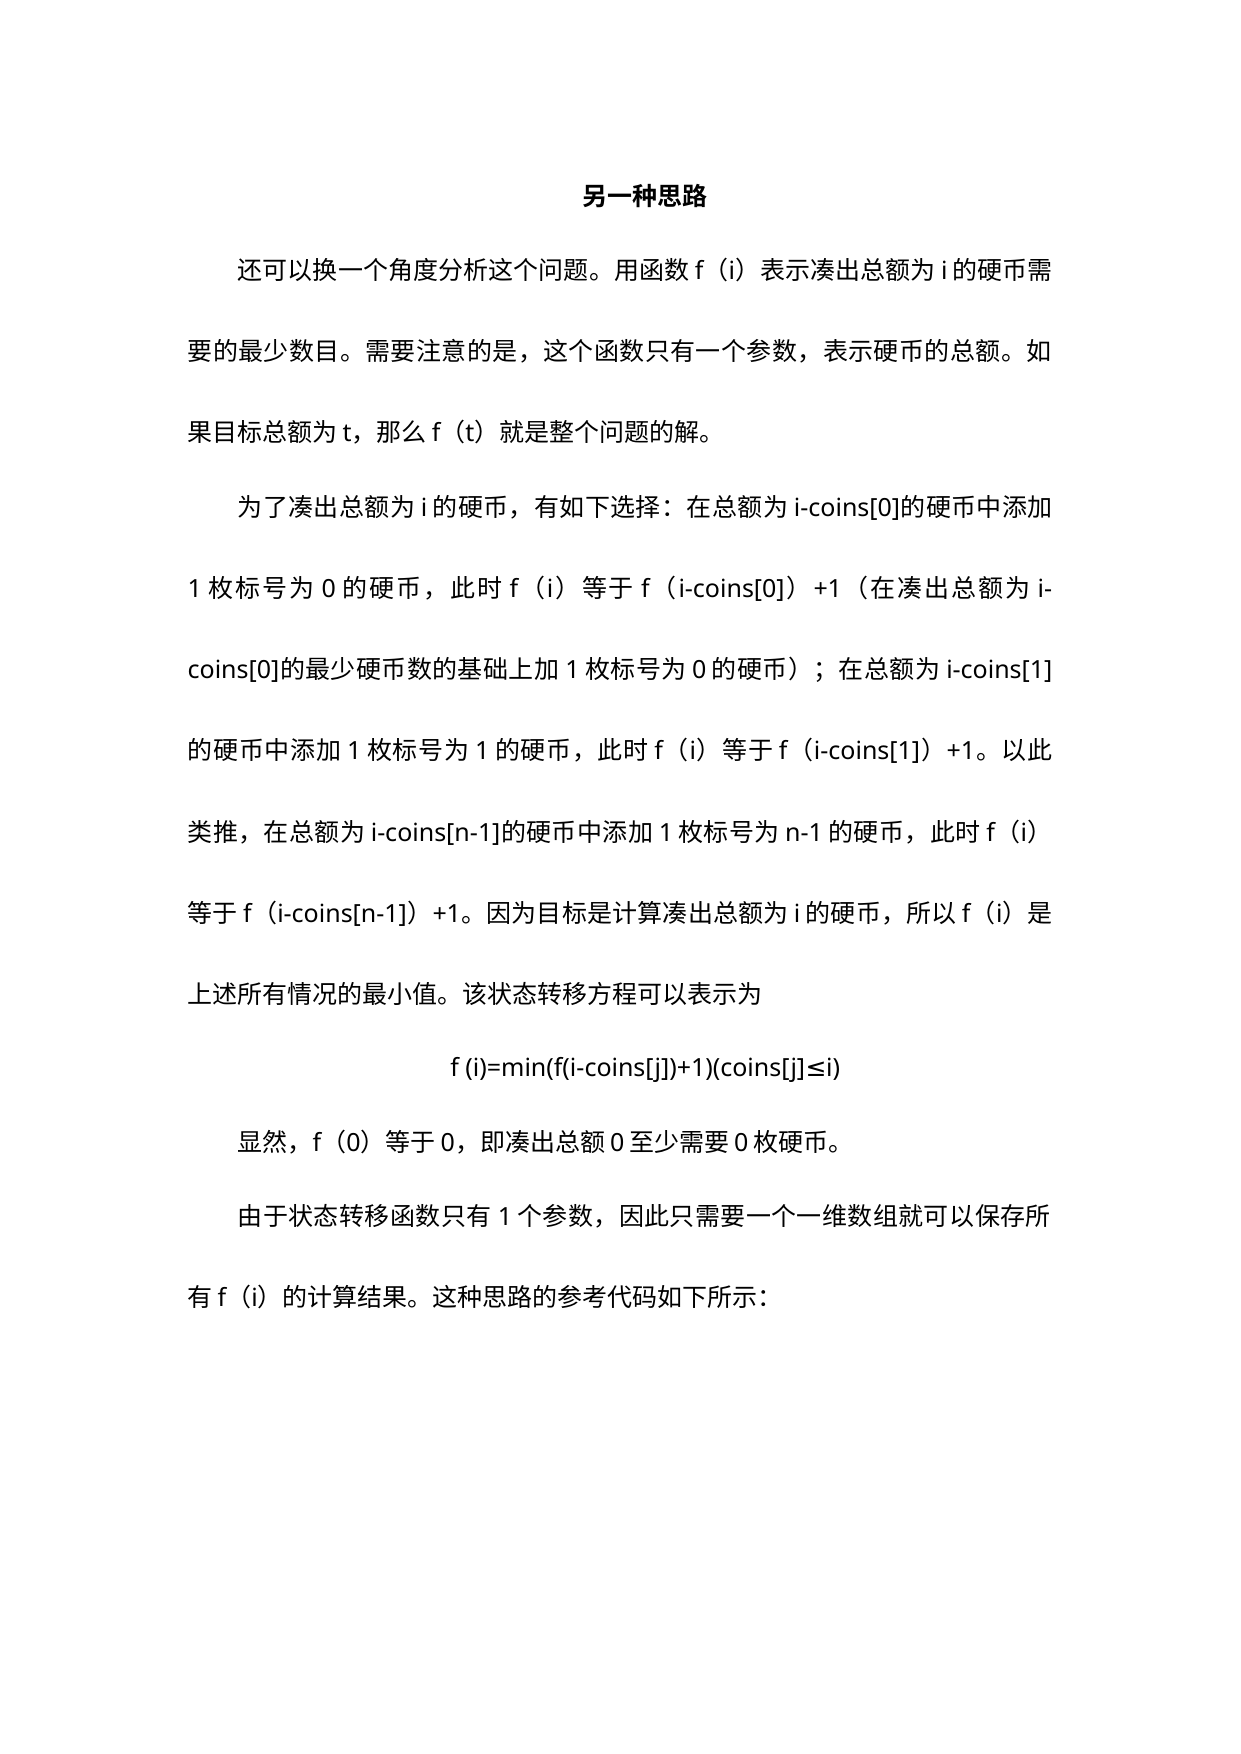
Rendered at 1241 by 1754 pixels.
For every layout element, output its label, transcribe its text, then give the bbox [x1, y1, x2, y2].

text 另一种思路 [187, 162, 1053, 227]
text 显然，f（0）等于0，即凑出总额0至少需要0枚硬币。 [187, 1108, 1053, 1173]
text 由于状态转移函数只有1个参数，因此只需要一个一维数组就可以保存所有f（i）的计算结果。这种思路的参考代码如下所示： [187, 1182, 1053, 1328]
text 还可以换一个角度分析这个问题。用函数f（i）表示凑出总额为i的硬币需要的最少数目。需要注意的是，这个函数只有一个参数，表示硬币的总额。如果目标总额为t，那么f（t）就是整个问题的解。 [187, 236, 1053, 463]
text 为了凑出总额为i的硬币，有如下选择：在总额为i-coins[0]的硬币中添加1枚标号为0的硬币，此时f（i）等于f（i-coins[0]）+1（在凑出总额为i-coins[0]的最少硬币数的基础上加1枚标号为0的硬币）；在总额为i-coins[1]的硬币中添加1枚标号为1的硬币，此时f（i）等于f（i-coins[1]）+1。以此类推，在总额为i-coins[n-1]的硬币中添加1枚标号为n-1的硬币，此时f（i）等于f（i-coins[n-1]）+1。因为目标是计算凑出总额为i的硬币，所以f（i）是上述所有情况的最小值。该状态转移方程可以表示为 [187, 473, 1053, 1025]
text f (i)=min(f(i-coins[j])+1)(coins[j]≤i) [187, 1034, 1053, 1099]
